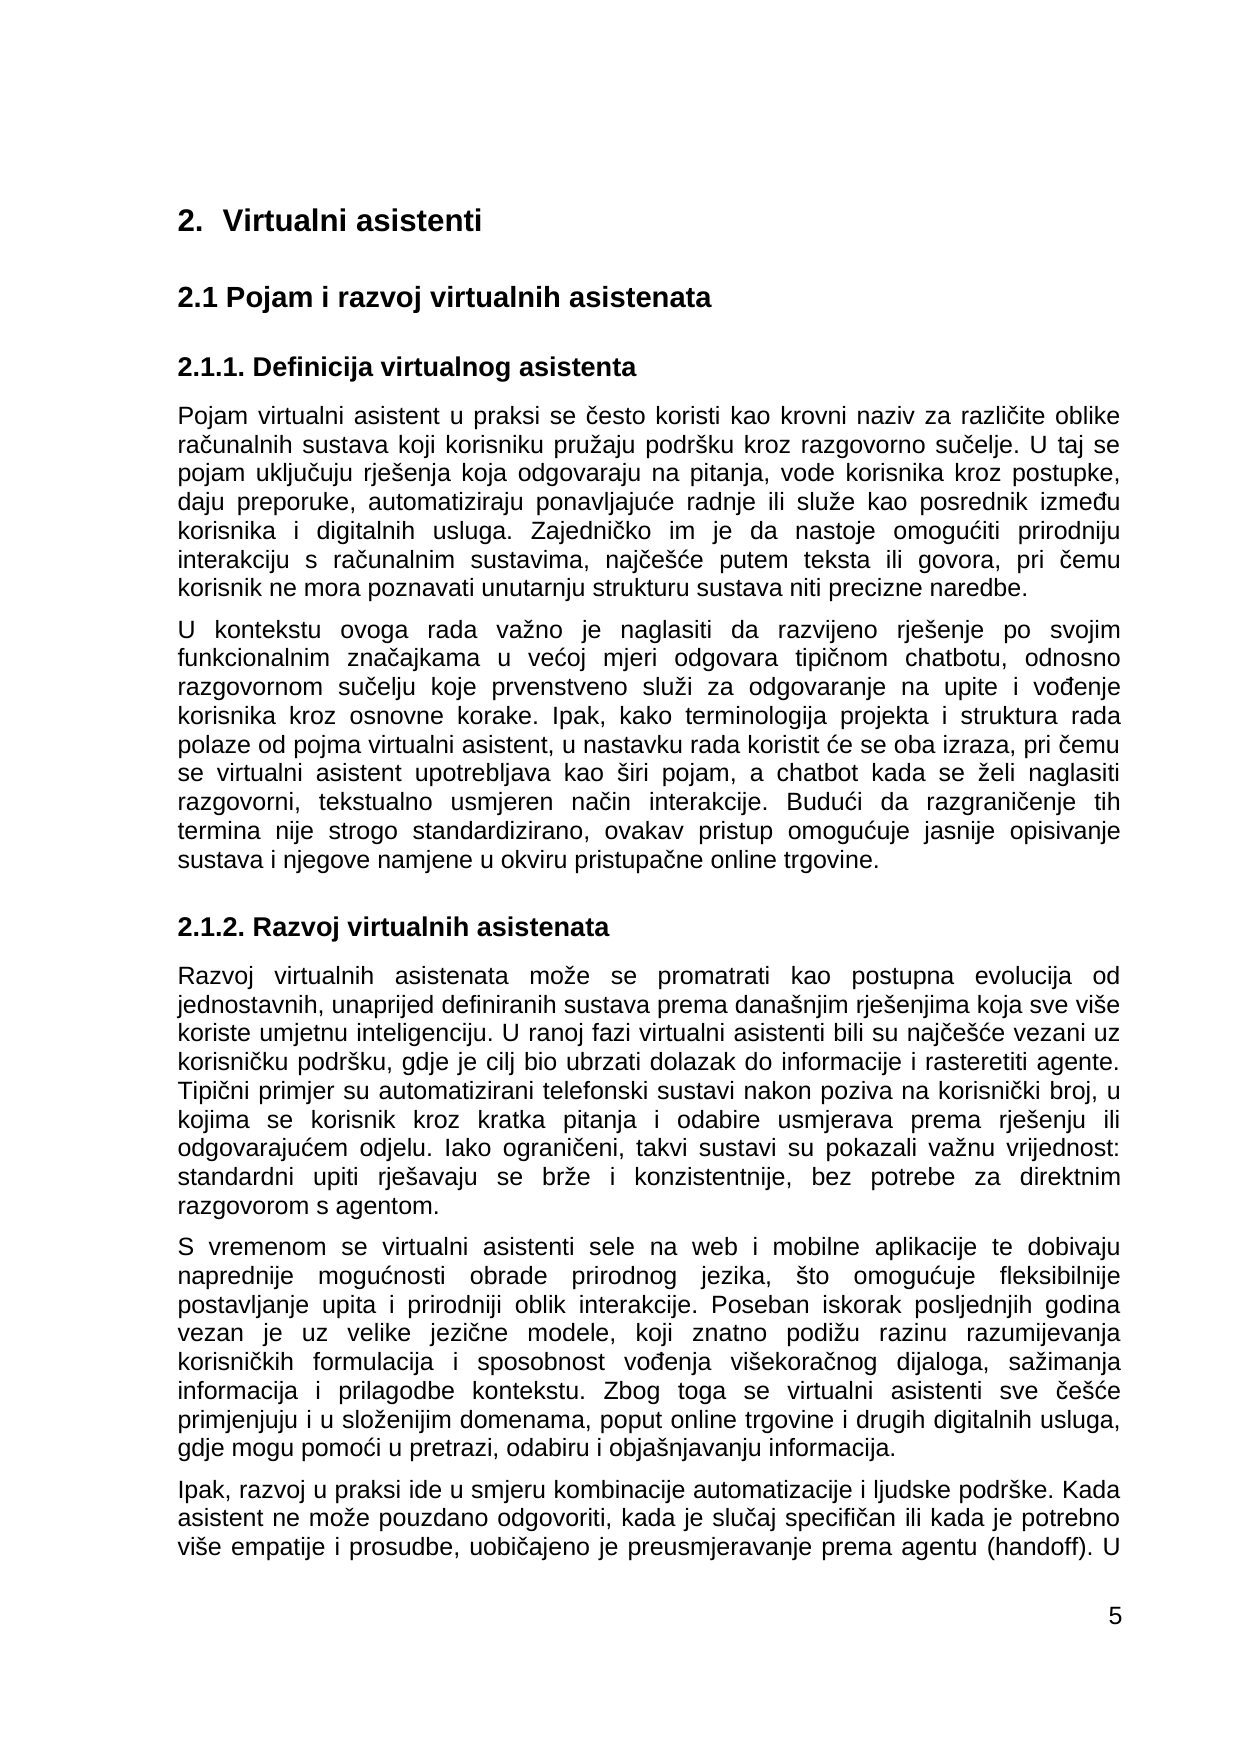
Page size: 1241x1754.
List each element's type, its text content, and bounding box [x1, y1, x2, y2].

subtitle 2.1 Pojam i razvoj virtualnih asistenata [177, 280, 1122, 313]
text Pojam virtualni asistent u praksi se često koristi kao krovni naziv za različite oblike računalnih sustava koji korisniku pružaju podršku kroz razgovorno sučelje. U taj se pojam uključuju rješenja koja odgovaraju na pitanja, vode korisnika kroz postupke, daju preporuke, automatiziraju ponavljajuće radnje ili služe kao posrednik između korisnika i digitalnih usluga. Zajedničko im je da nastoje omogućiti prirodniju interakciju s računalnim sustavima, najčešće putem teksta ili govora, pri čemu korisnik ne mora poznavati unutarnju strukturu sustava niti precizne naredbe. [177, 401, 1122, 602]
text Razvoj virtualnih asistenata može se promatrati kao postupna evolucija od jednostavnih, unaprijed definiranih sustava prema današnjim rješenjima koja sve više koriste umjetnu inteligenciju. U ranoj fazi virtualni asistenti bili su najčešće vezani uz korisničku podršku, gdje je cilj bio ubrzati dolazak do informacije i rasteretiti agente. Tipični primjer su automatizirani telefonski sustavi nakon poziva na korisnički broj, u kojima se korisnik kroz kratka pitanja i odabire usmjerava prema rješenju ili odgovarajućem odjelu. Iako ograničeni, takvi sustavi su pokazali važnu vrijednost: standardni upiti rješavaju se brže i konzistentnije, bez potrebe za direktnim razgovorom s agentom. [177, 961, 1122, 1219]
subtitle Virtualni asistenti [177, 202, 1122, 238]
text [177, 1474, 1122, 1561]
subtitle 2.1.2. Razvoj virtualnih asistenata [177, 911, 1122, 942]
subtitle 2.1.1. Definicija virtualnog asistenta [177, 351, 1122, 382]
text S vremenom se virtualni asistenti sele na web i mobilne aplikacije te dobivaju naprednije mogućnosti obrade prirodnog jezika, što omogućuje fleksibilnije postavljanje upita i prirodniji oblik interakcije. Poseban iskorak posljednjih godina vezan je uz velike jezične modele, koji znatno podižu razinu razumijevanja korisničkih formulacija i sposobnost vođenja višekoračnog dijaloga, sažimanja informacija i prilagodbe kontekstu. Zbog toga se virtualni asistenti sve češće primjenjuju i u složenijim domenama, poput online trgovine i drugih digitalnih usluga, gdje mogu pomoći u pretrazi, odabiru i objašnjavanju informacija. [177, 1232, 1122, 1462]
text U kontekstu ovoga rada važno je naglasiti da razvijeno rješenje po svojim funkcionalnim značajkama u većoj mjeri odgovara tipičnom chatbotu, odnosno razgovornom sučelju koje prvenstveno služi za odgovaranje na upite i vođenje korisnika kroz osnovne korake. Ipak, kako terminologija projekta i struktura rada polaze od pojma virtualni asistent, u nastavku rada koristit će se oba izraza, pri čemu se virtualni asistent upotrebljava kao širi pojam, a chatbot kada se želi naglasiti razgovorni, tekstualno usmjeren način interakcije. Budući da razgraničenje tih termina nije strogo standardizirano, ovakav pristup omogućuje jasnije opisivanje sustava i njegove namjene u okviru pristupačne online trgovine. [177, 614, 1122, 873]
